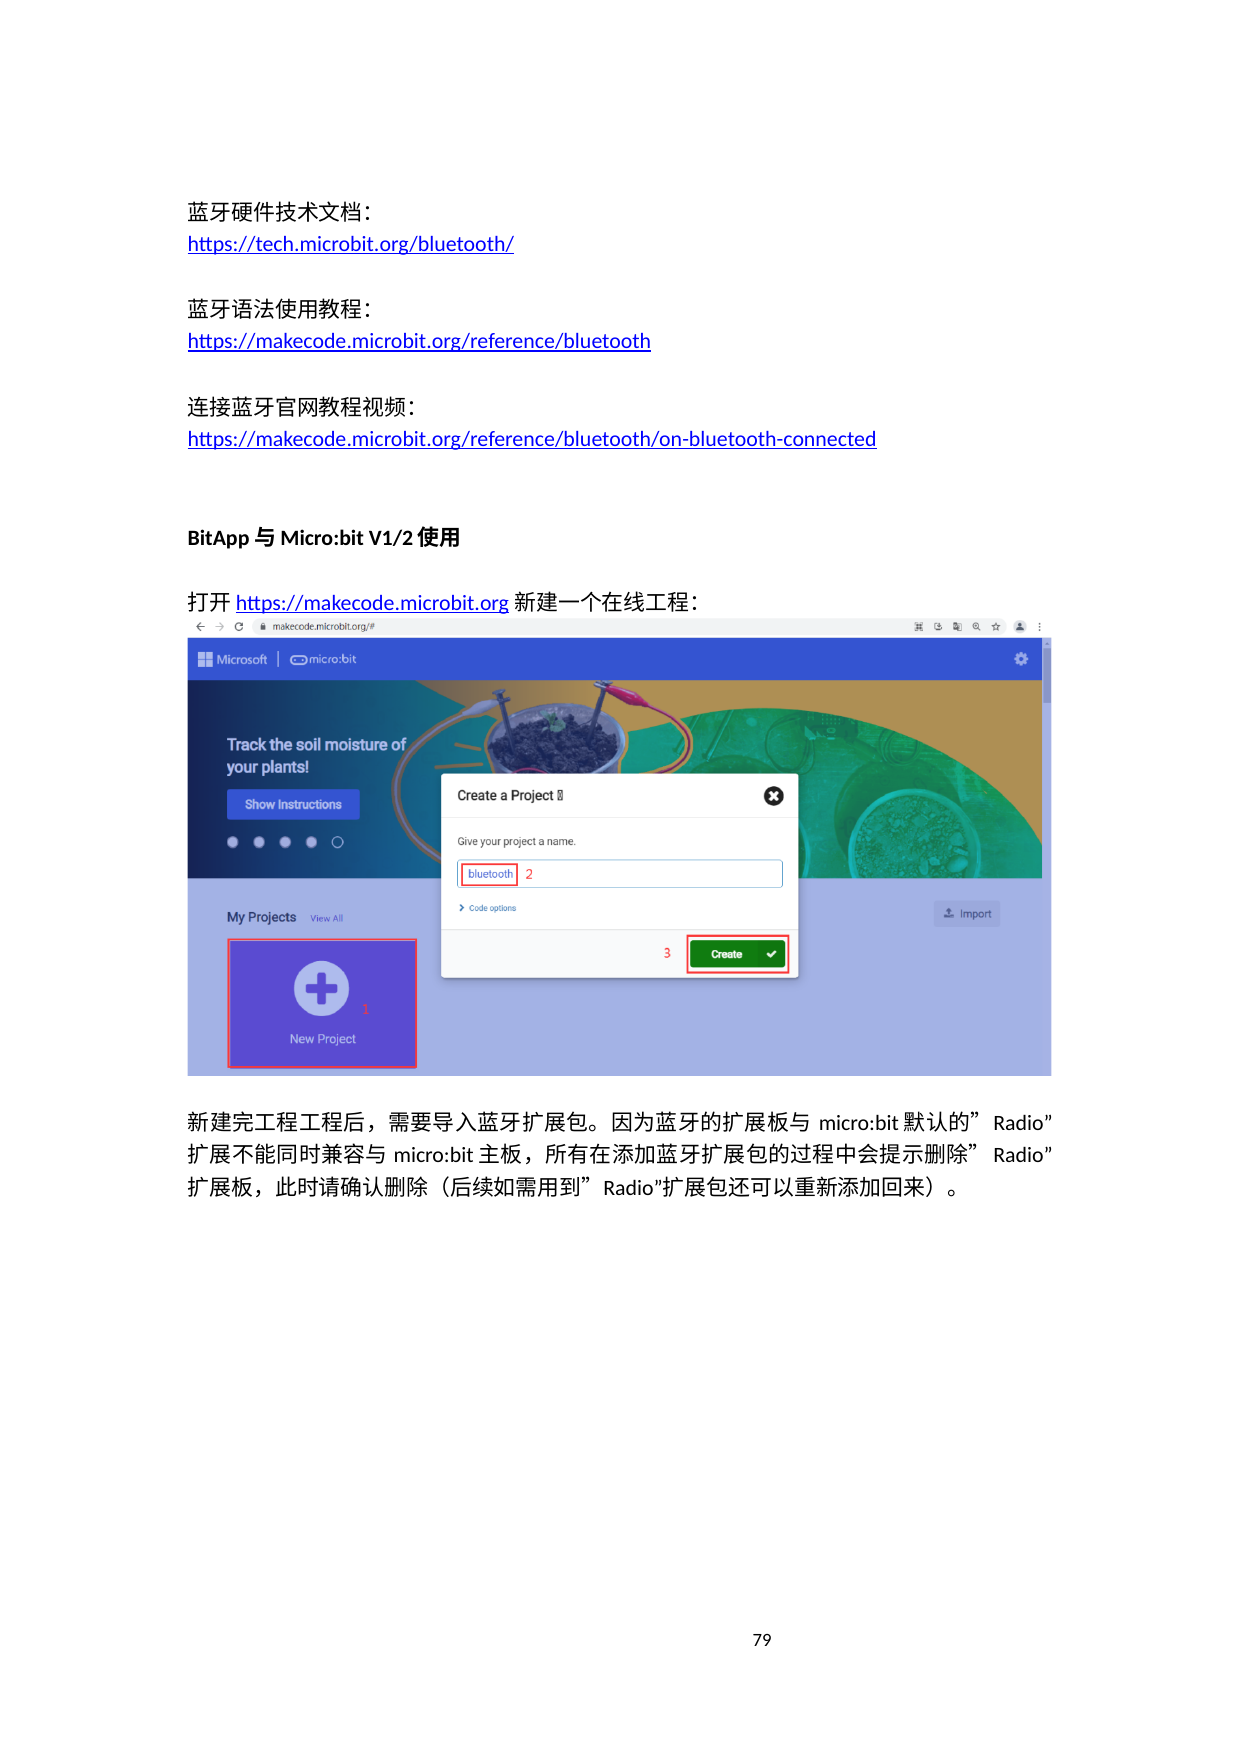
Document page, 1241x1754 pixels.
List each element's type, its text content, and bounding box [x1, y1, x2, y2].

text BitApp与Micro:bit V1/2使用 [187, 519, 1053, 552]
text 打开https://makecode.microbit.org 新建一个在线工程： [187, 584, 1053, 617]
text https://makecode.microbit.org/reference/bluetooth [187, 324, 1053, 357]
text 蓝牙语法使用教程： [187, 292, 1053, 324]
text 连接蓝牙官网教程视频： [187, 389, 1053, 422]
picture [187, 617, 1052, 1076]
text 蓝牙硬件技术文档： [187, 194, 1053, 227]
text https://makecode.microbit.org/reference/bluetooth/on-bluetooth-connected [187, 422, 1053, 454]
text 新建完工程工程后，需要导入蓝牙扩展包。因为蓝牙的扩展板与micro:bit默认的”Radio”扩展不能同时兼容与micro:bit主板，所有在添加蓝牙扩展包的过程中会提示删除”Radio”扩展板，此时请确认删除（后续如需用到”Radio”扩展包还可以重新添加回来）。 [187, 1104, 1053, 1202]
text https://tech.microbit.org/bluetooth/ [187, 227, 1053, 259]
